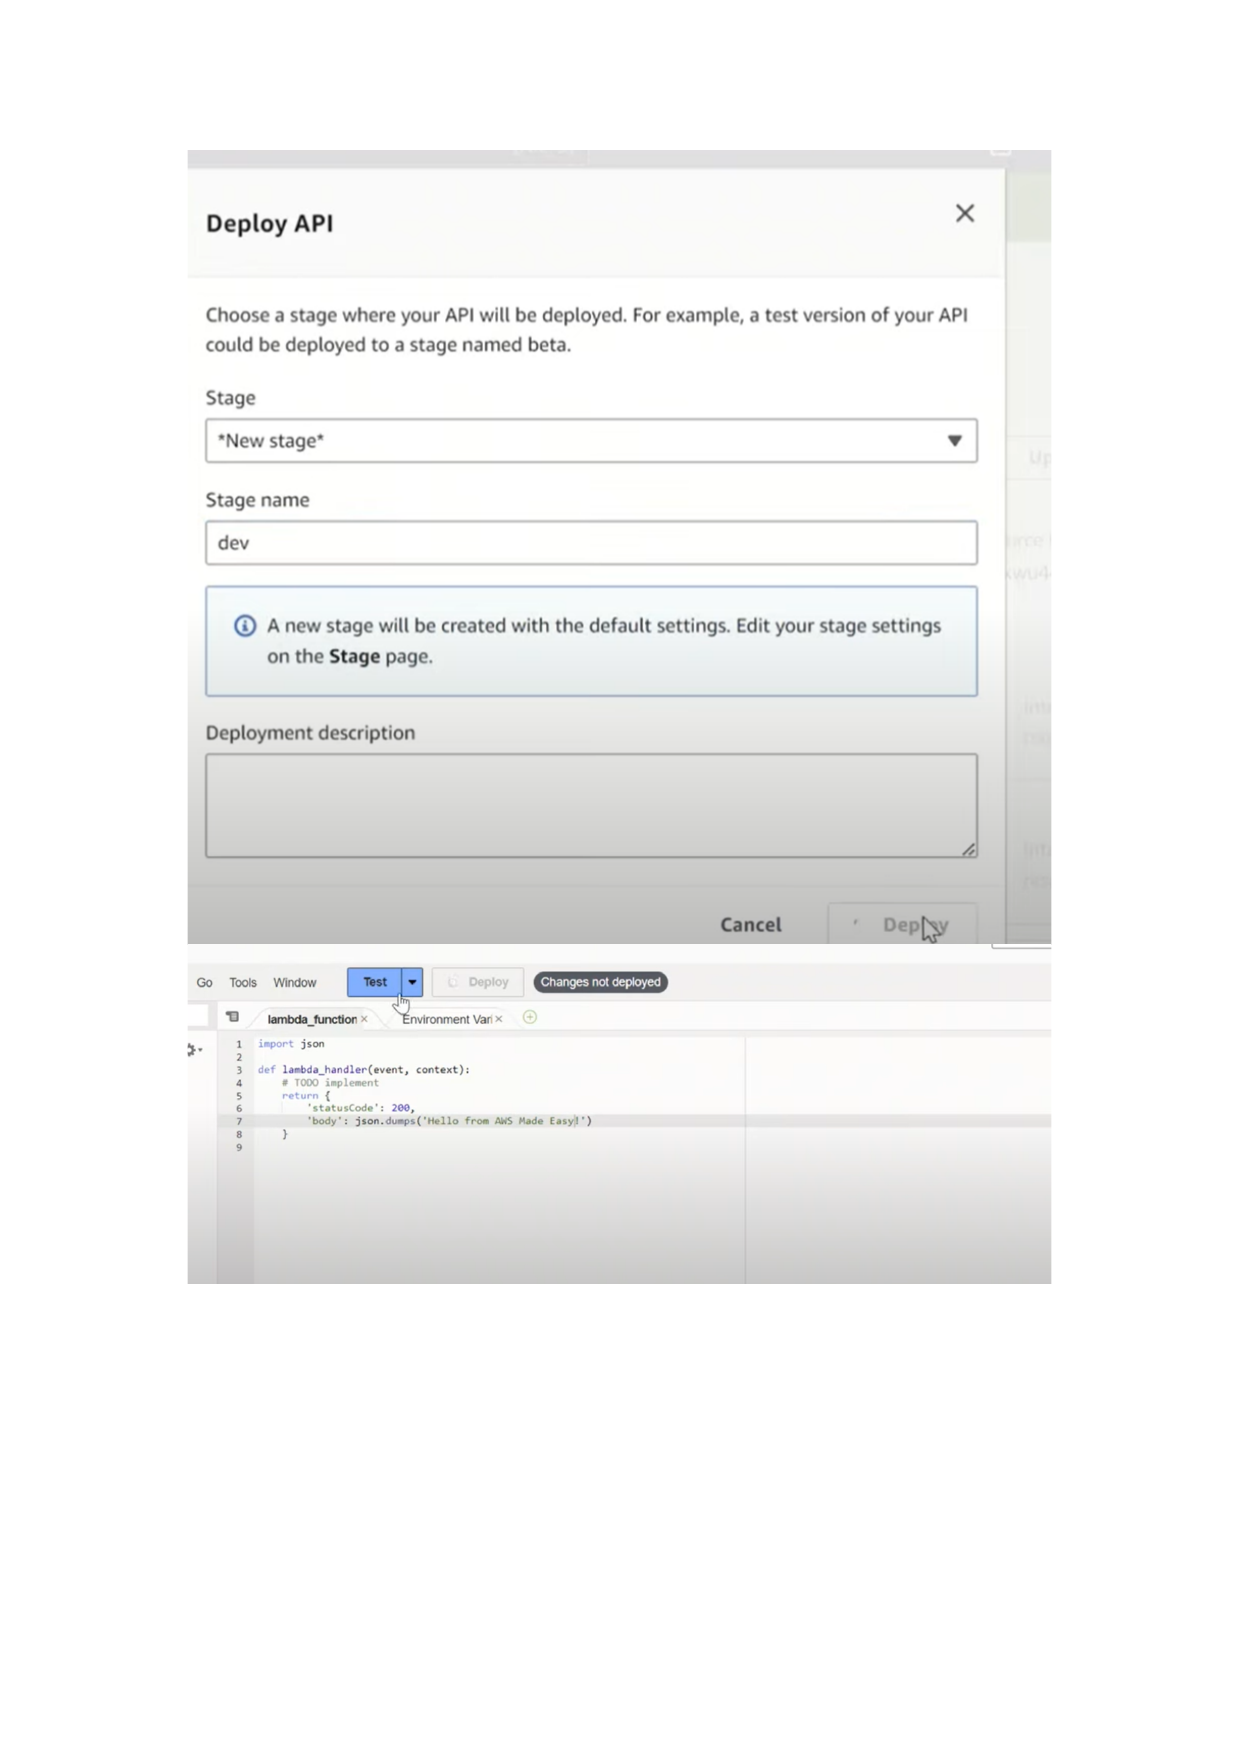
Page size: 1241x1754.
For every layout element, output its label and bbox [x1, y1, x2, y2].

picture [187, 150, 1052, 1284]
